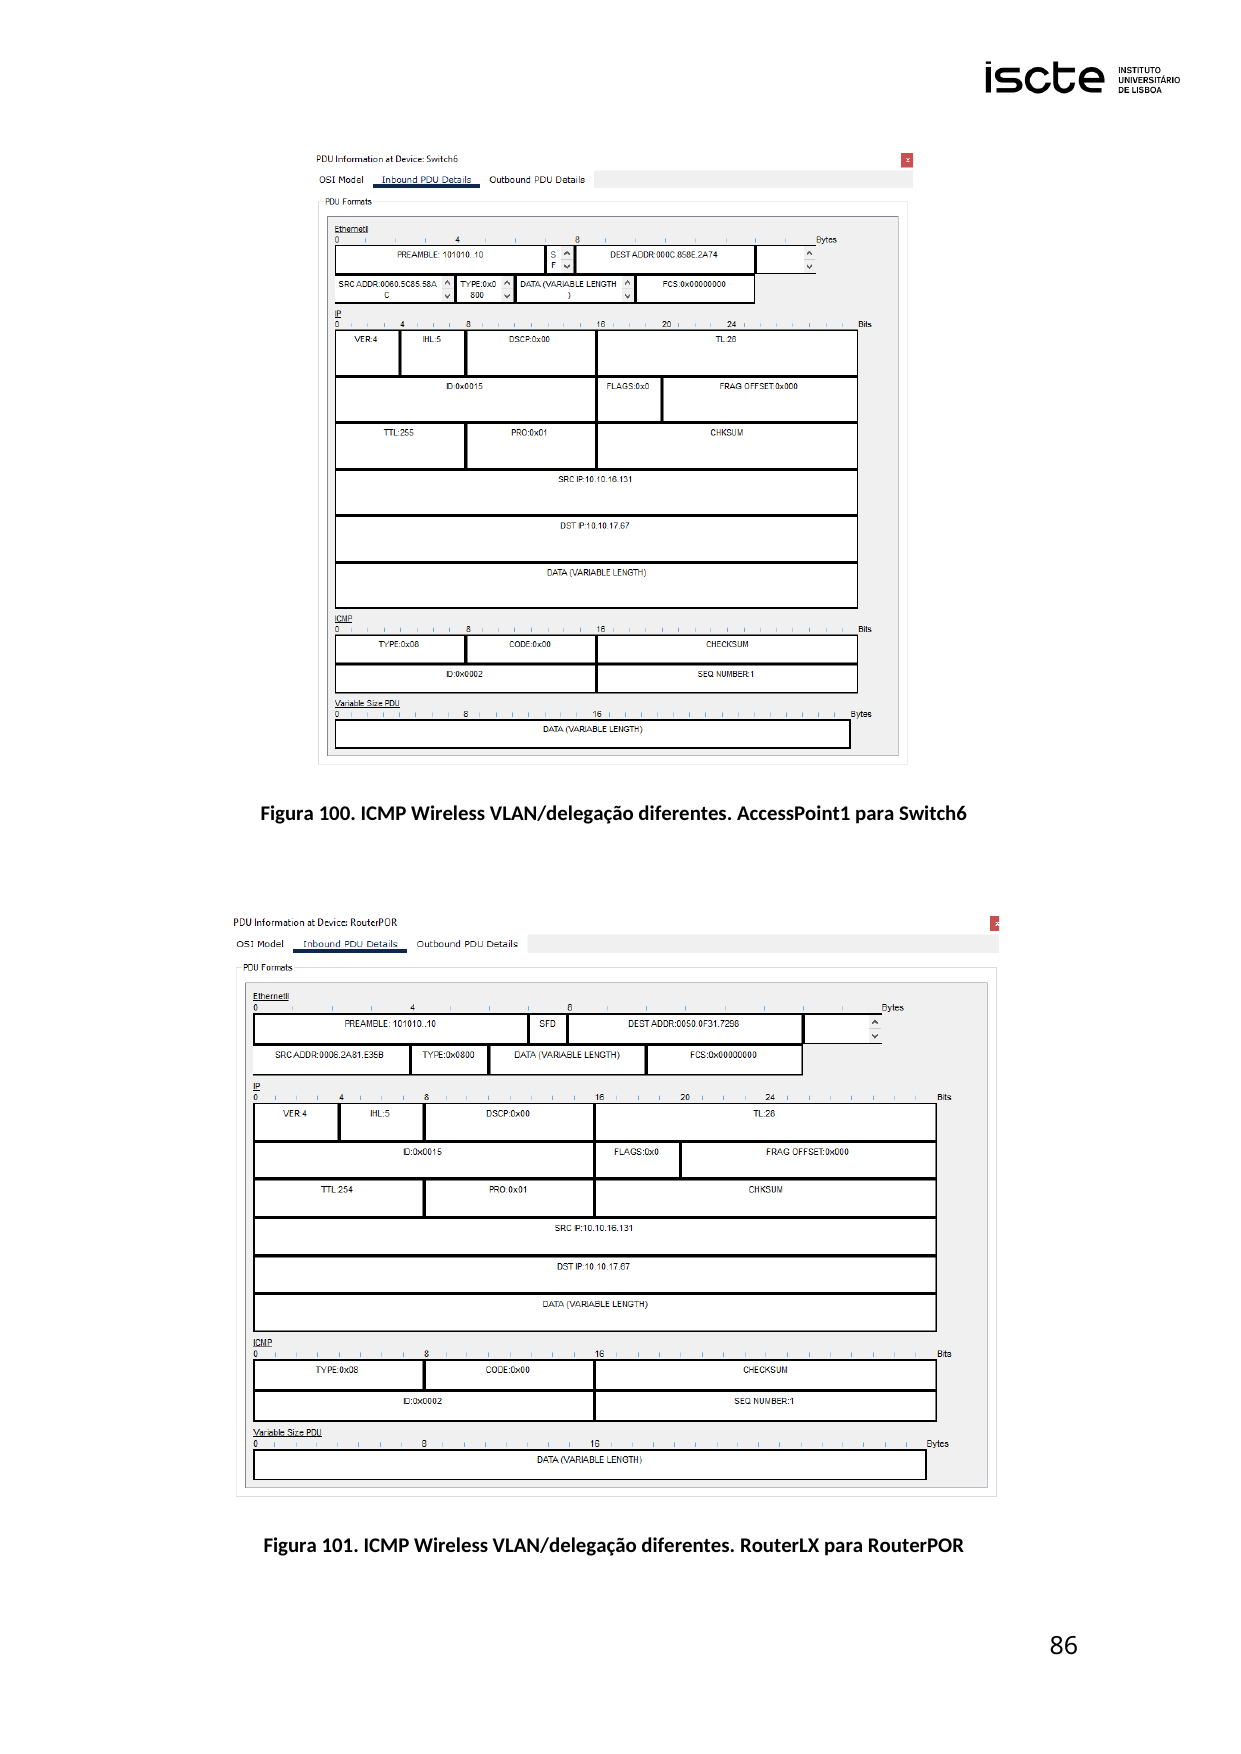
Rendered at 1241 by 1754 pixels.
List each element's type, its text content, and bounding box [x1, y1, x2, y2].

picture [314, 150, 914, 771]
picture [228, 914, 1000, 1504]
picture [973, 44, 1190, 108]
